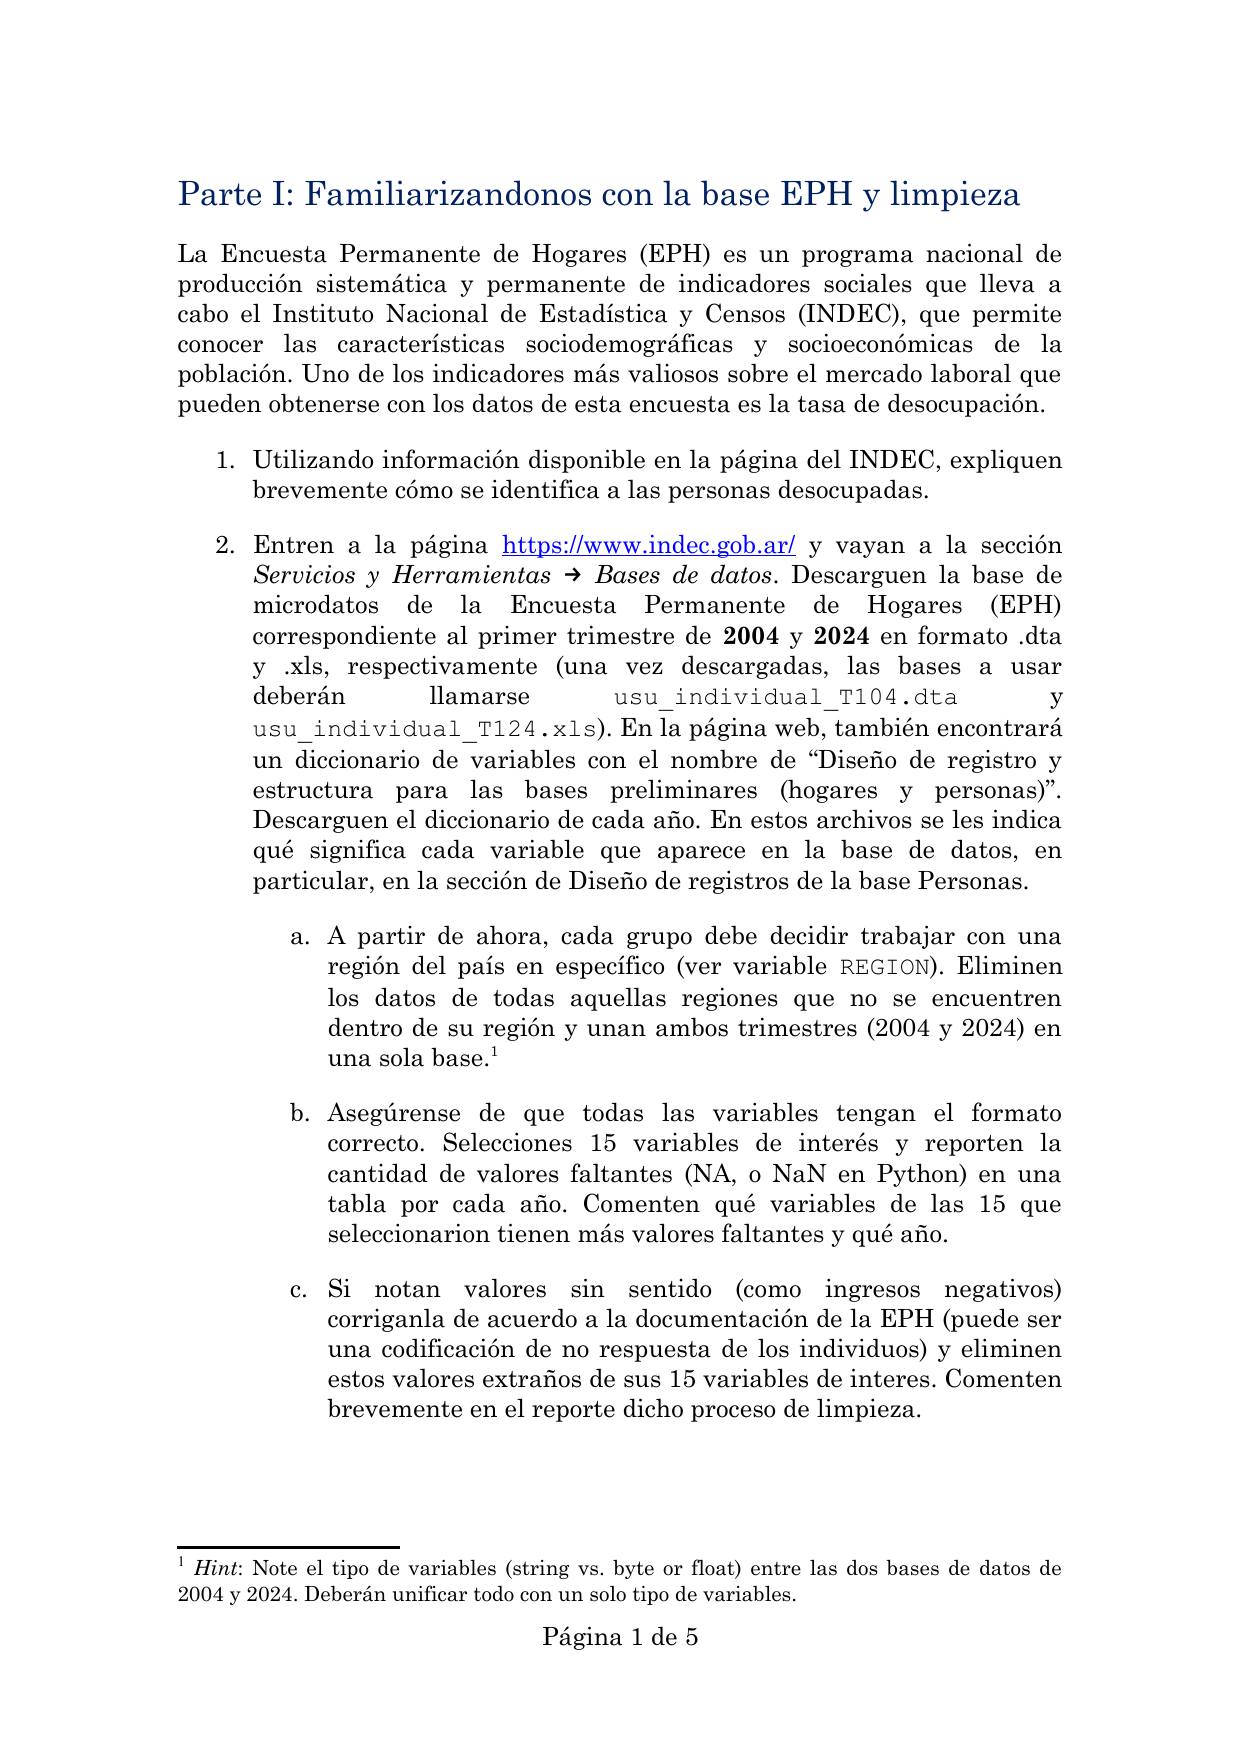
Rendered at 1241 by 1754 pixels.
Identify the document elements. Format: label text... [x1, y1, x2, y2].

subtitle Parte I: Familiarizandonos con la base EPH y limpieza [177, 173, 1063, 213]
list Utilizando información disponible en la página del INDEC, expliquen brevemente cómo se identifica a las personas desocupadas. [215, 443, 1063, 503]
list Si notan valores sin sentido (como ingresos negativos) corriganla de acuerdo a la documentación de la EPH (puede ser una codificación de no respuesta de los individuos) y eliminen estos valores extraños de sus 15 variables de interes. Comenten brevemente en el reporte dicho proceso de limpieza. [290, 1273, 1063, 1423]
text La Encuesta Permanente de Hogares (EPH) es un programa nacional de producción sistemática y permanente de indicadores sociales que lleva a cabo el Instituto Nacional de Estadística y Censos (INDEC), que permite conocer las características sociodemográficas y socioeconómicas de la población. Uno de los indicadores más valiosos sobre el mercado laboral que pueden obtenerse con los datos de esta encuesta es la tasa de desocupación. [177, 238, 1063, 418]
list Entren a la página https://www.indec.gob.ar/ y vayan a la sección Servicios y Herramientas → Bases de datos. Descarguen la base de microdatos de la Encuesta Permanente de Hogares (EPH) correspondiente al primer trimestre de 2004 y 2024 en formato .dta y .xls, respectivamente (una vez descargadas, las bases a usar deberán llamarse usu_individual_T104.dta y usu_individual_T124.xls). En la página web, también encontrará un diccionario de variables con el nombre de “Diseño de registro y estructura para las bases preliminares (hogares y personas)”. Descarguen el diccionario de cada año. En estos archivos se les indica qué significa cada variable que aparece en la base de datos, en particular, en la sección de Diseño de registros de la base Personas. [215, 528, 1063, 894]
list A partir de ahora, cada grupo debe decidir trabajar con una región del país en específico (ver variable REGION). Eliminen los datos de todas aquellas regiones que no se encuentren dentro de su región y unan ambos trimestres (2004 y 2024) en una sola base. [290, 919, 1063, 1072]
list Asegúrense de que todas las variables tengan el formato correcto. Selecciones 15 variables de interés y reporten la cantidad de valores faltantes (NA, o NaN en Python) en una tabla por cada año. Comenten qué variables de las 15 que seleccionarion tienen más valores faltantes y qué año. [290, 1097, 1063, 1248]
